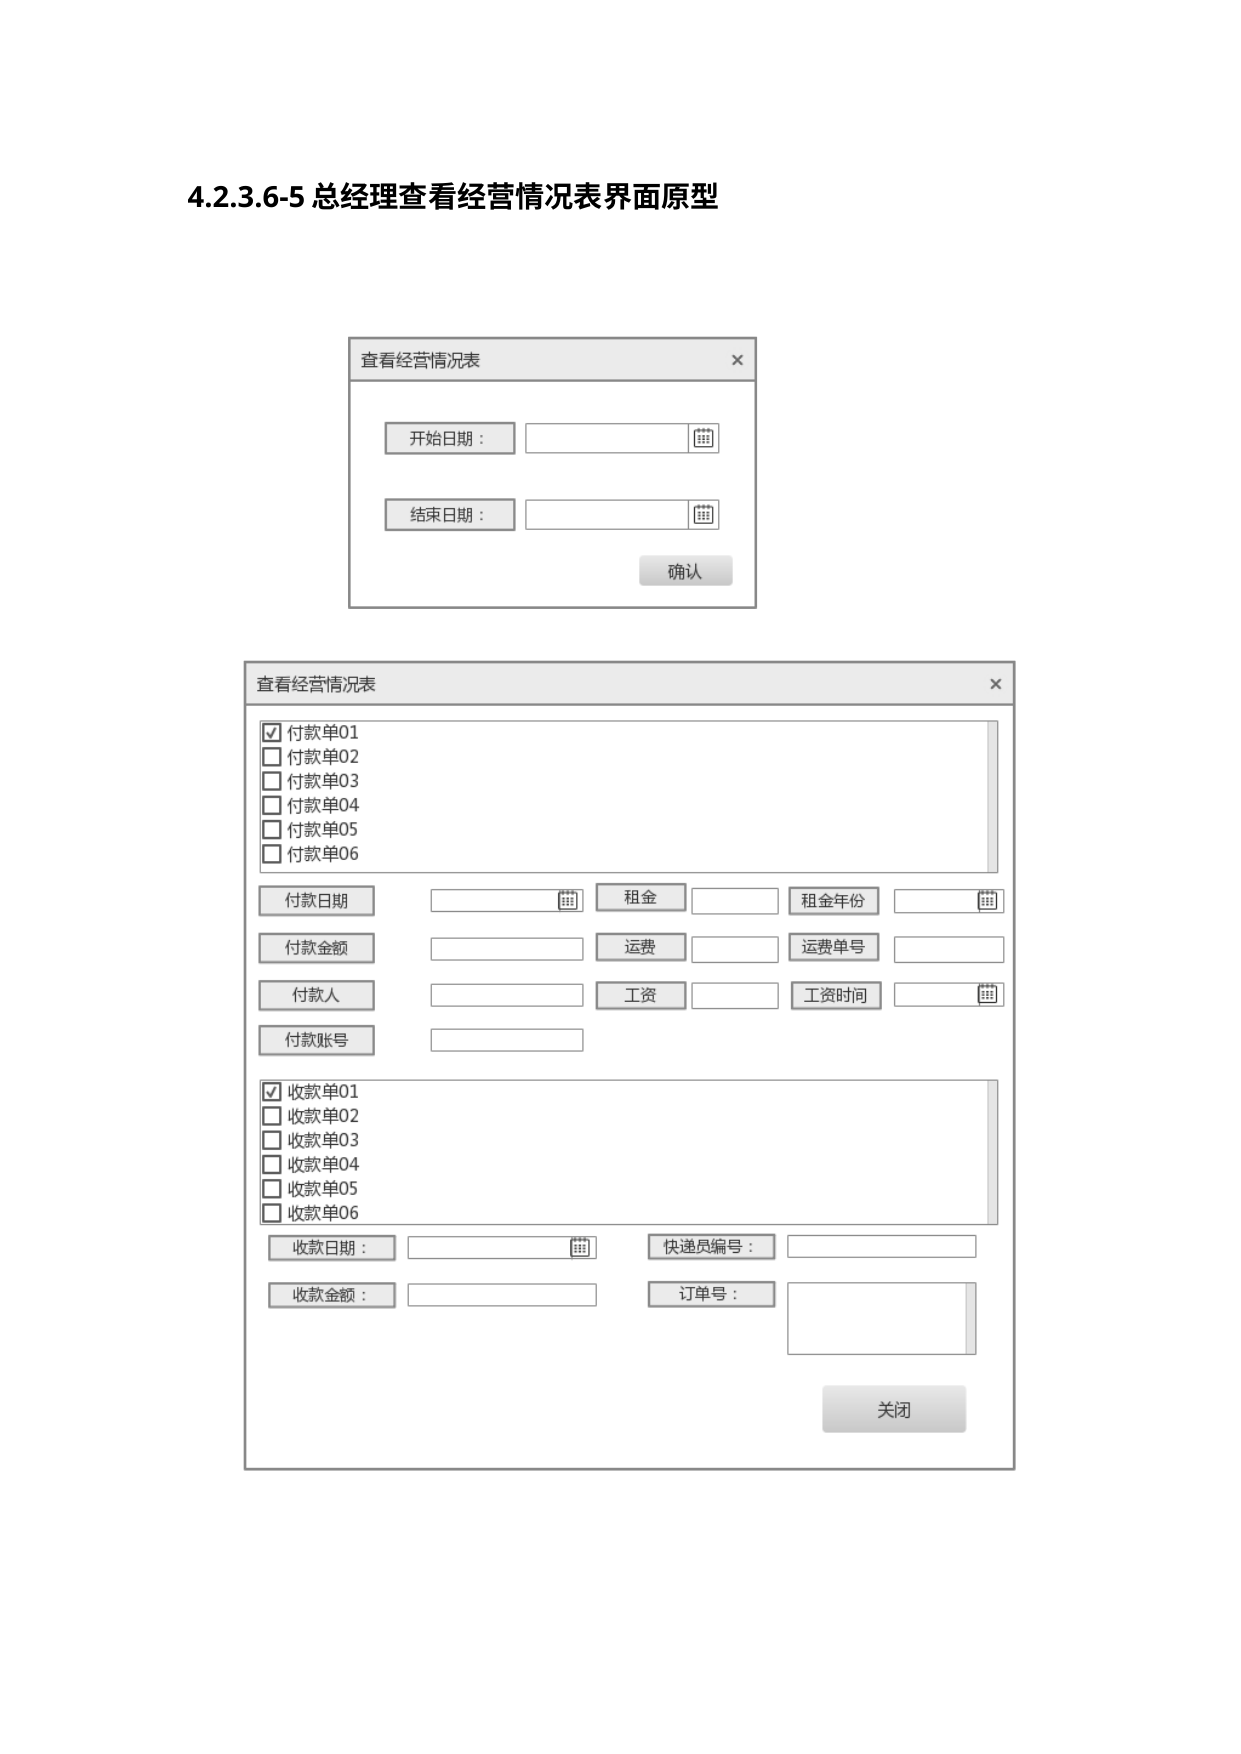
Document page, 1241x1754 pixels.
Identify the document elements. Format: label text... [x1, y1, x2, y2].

subtitle 4.2.3.6-5总经理查看经营情况表界面原型 [187, 162, 1053, 227]
picture [187, 280, 1053, 1508]
